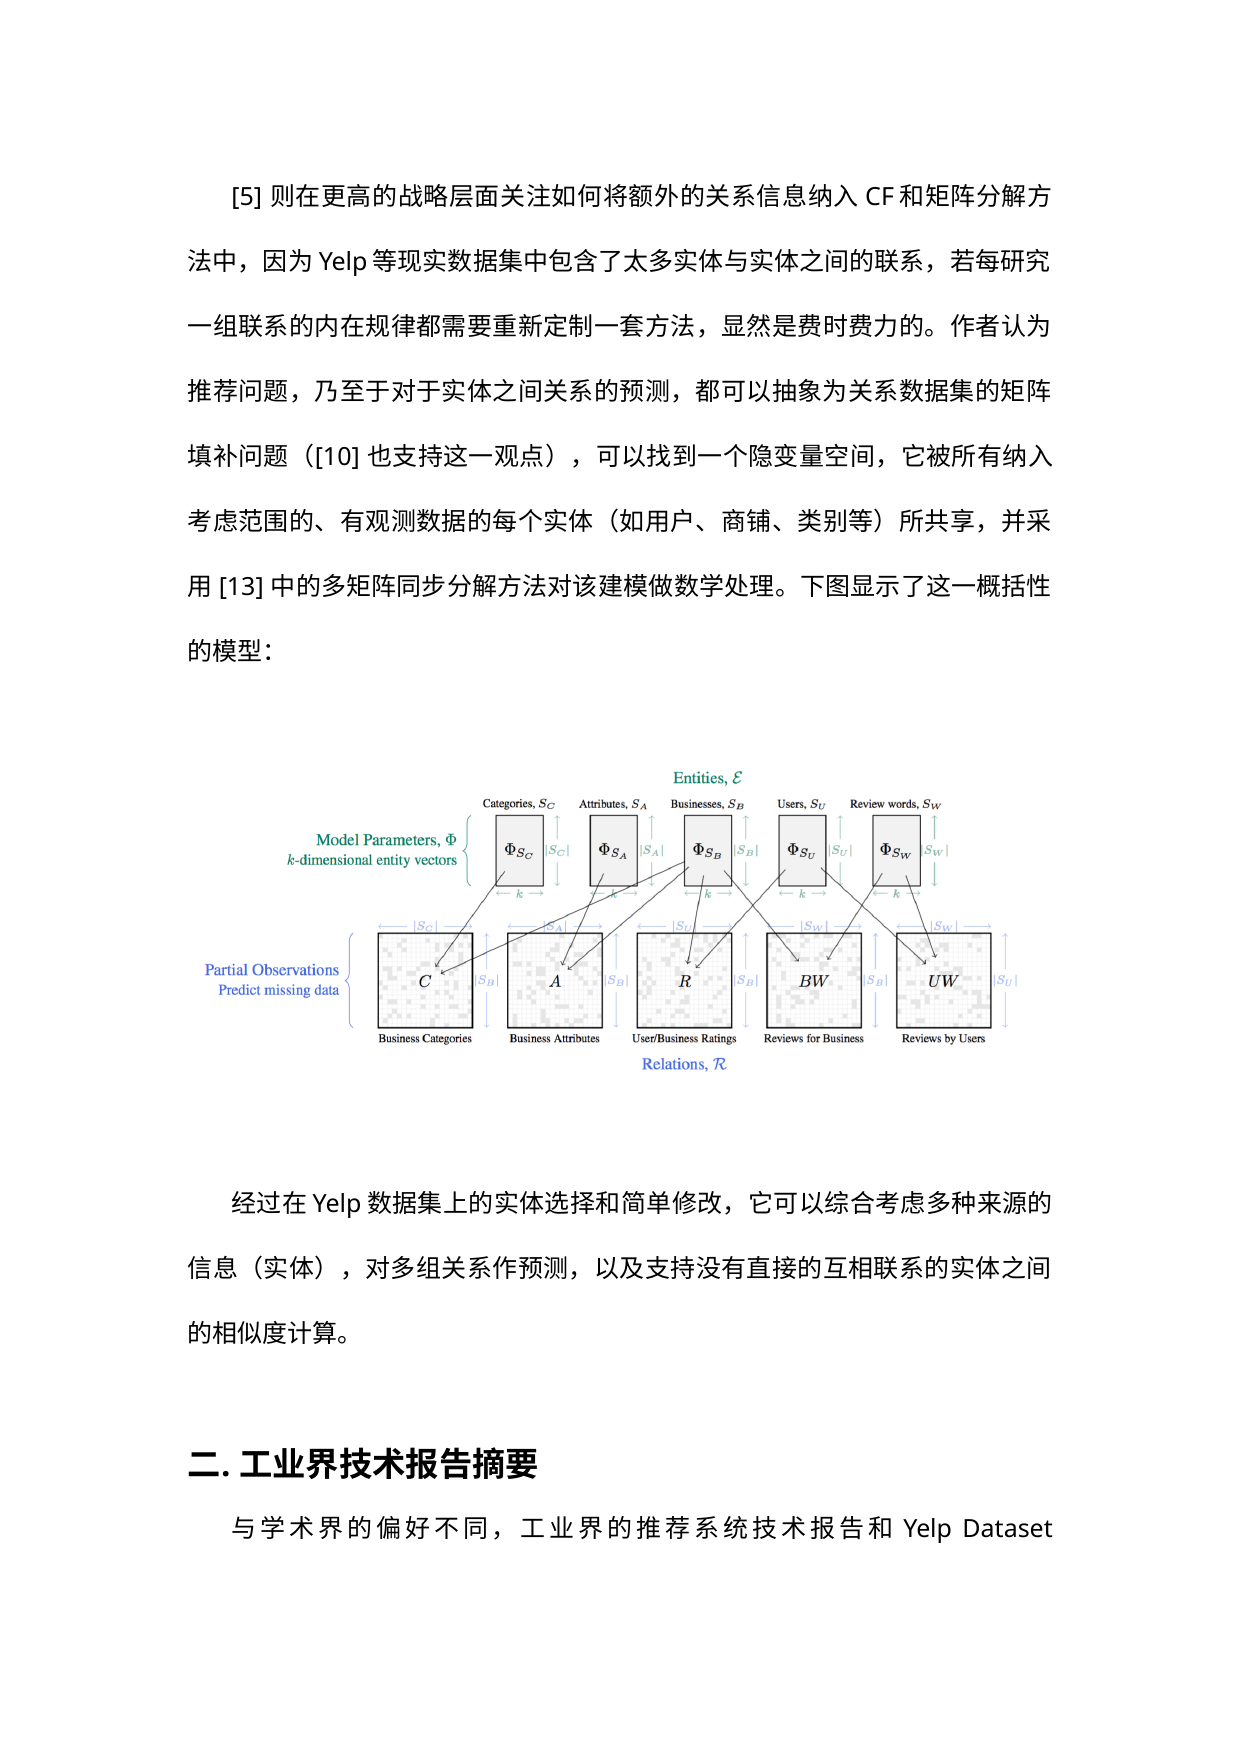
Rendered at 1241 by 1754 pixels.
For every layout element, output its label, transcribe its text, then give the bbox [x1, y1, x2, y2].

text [187, 1494, 1053, 1559]
text [5] 则在更高的战略层面关注如何将额外的关系信息纳入CF和矩阵分解方法中，因为Yelp等现实数据集中包含了太多实体与实体之间的联系，若每研究一组联系的内在规律都需要重新定制一套方法，显然是费时费力的。作者认为推荐问题，乃至于对于实体之间关系的预测，都可以抽象为关系数据集的矩阵填补问题（[10] 也支持这一观点），可以找到一个隐变量空间，它被所有纳入考虑范围的、有观测数据的每个实体（如用户、商铺、类别等）所共享，并采用 [13] 中的多矩阵同步分解方法对该建模做数学处理。下图显示了这一概括性的模型： [187, 162, 1053, 682]
text 经过在Yelp数据集上的实体选择和简单修改，它可以综合考虑多种来源的信息（实体），对多组关系作预测，以及支持没有直接的互相联系的实体之间的相似度计算。 [187, 1169, 1053, 1364]
picture [187, 747, 1053, 1085]
text 二. 工业界技术报告摘要 [187, 1429, 1053, 1494]
